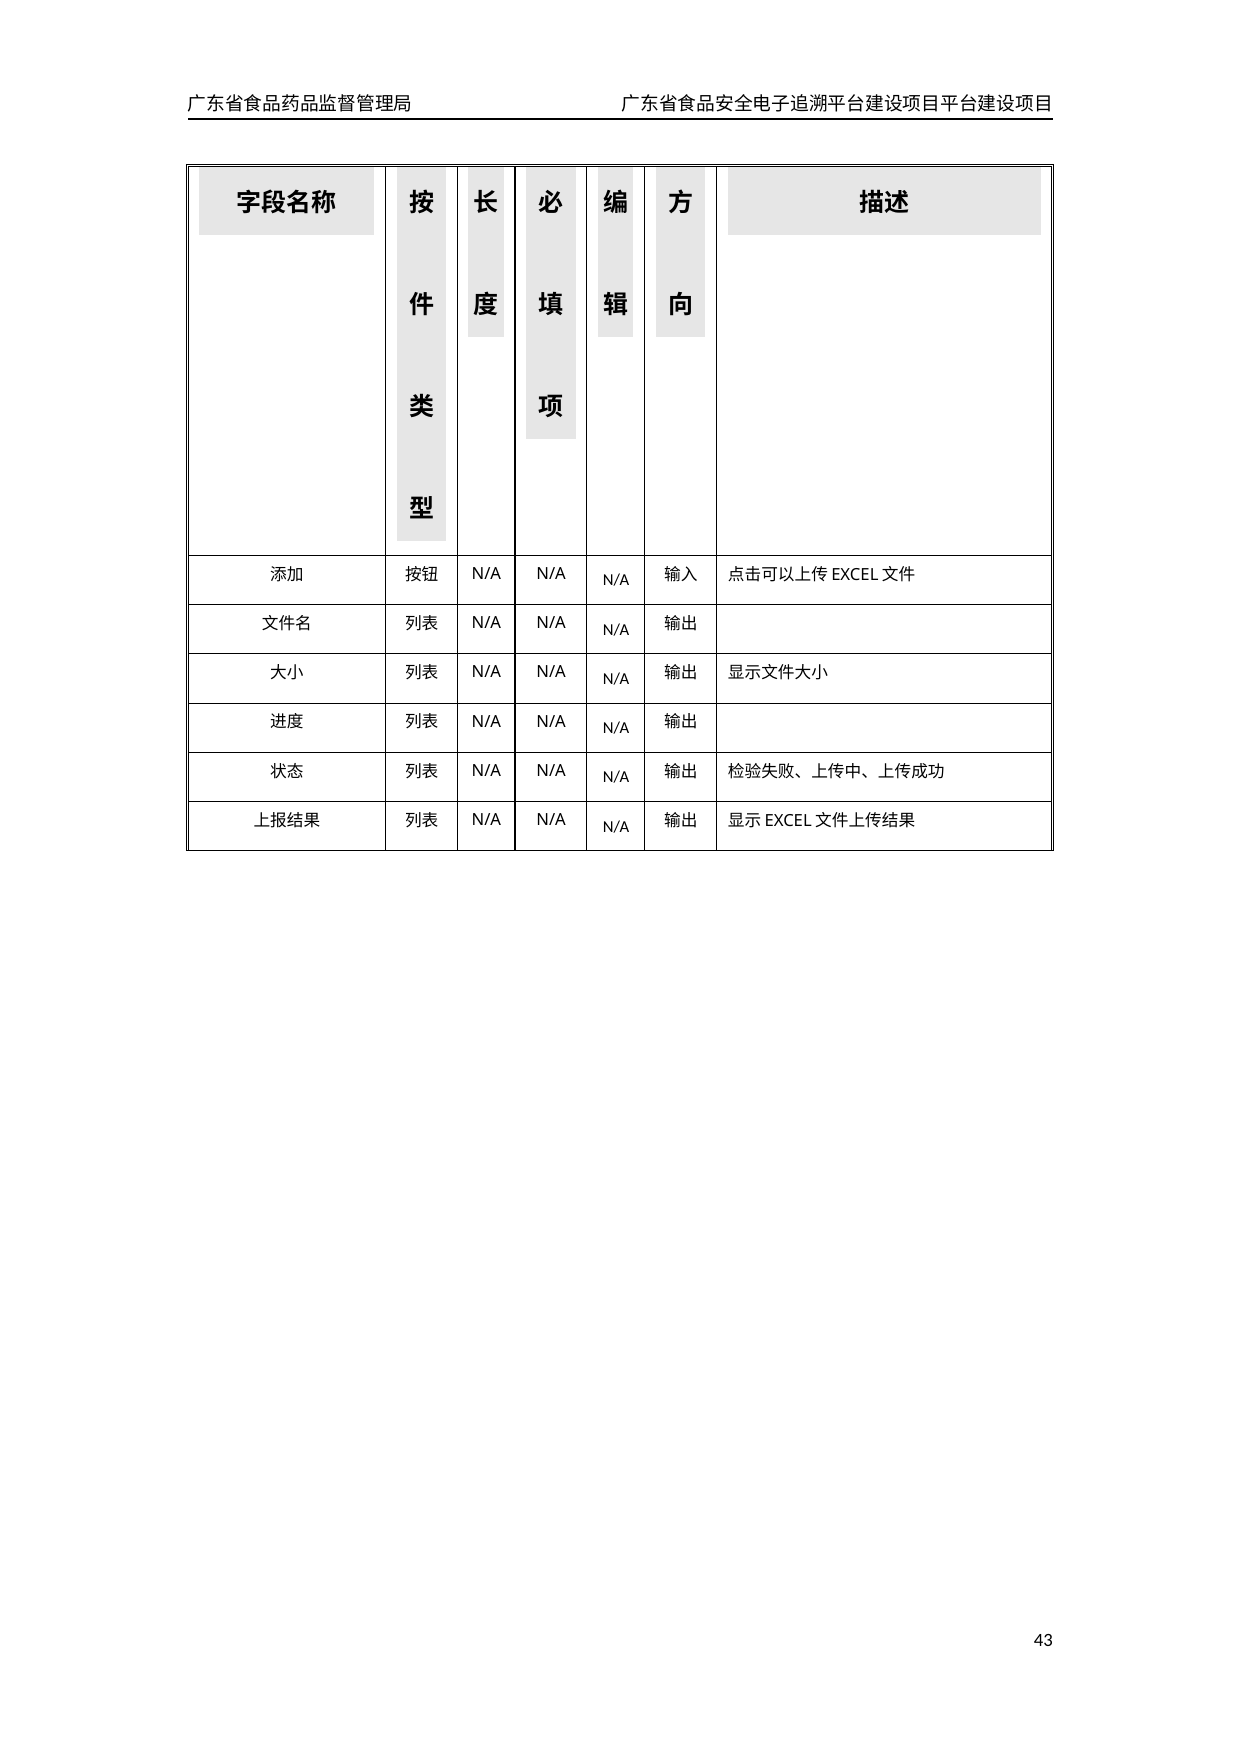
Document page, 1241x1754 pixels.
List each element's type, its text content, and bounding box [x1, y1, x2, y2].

table_cell 文件名 [189, 605, 385, 653]
table_cell N/A [587, 704, 644, 752]
table_cell 输出 [645, 654, 716, 703]
table_cell N/A [516, 802, 586, 850]
table_cell N/A [458, 753, 514, 801]
table_cell N/A [516, 704, 586, 752]
table_cell N/A [516, 753, 586, 801]
table_header 按件类型 [386, 167, 457, 555]
table_cell 状态 [189, 753, 385, 801]
table_cell 输出 [645, 753, 716, 801]
table_cell N/A [516, 556, 586, 604]
table_cell N/A [587, 605, 644, 653]
table_cell N/A [587, 556, 644, 604]
table_cell 显示EXCEL文件上传结果 [717, 802, 1051, 850]
table_cell 点击可以上传EXCEL文件 [717, 556, 1051, 604]
table_cell N/A [587, 753, 644, 801]
table_cell 输出 [645, 605, 716, 653]
table_cell N/A [458, 654, 514, 703]
table_cell N/A [458, 704, 514, 752]
table_cell 进度 [189, 704, 385, 752]
table_cell [717, 605, 1051, 653]
table_header 方向 [645, 167, 716, 555]
table_cell [717, 704, 1051, 752]
table_cell N/A [458, 605, 514, 653]
table_cell N/A [516, 654, 586, 703]
table_cell 上报结果 [189, 802, 385, 850]
table_cell N/A [587, 654, 644, 703]
table_cell 输出 [645, 704, 716, 752]
table_cell N/A [458, 556, 514, 604]
table_cell 输入 [645, 556, 716, 604]
table_header 编辑 [587, 167, 644, 555]
table_cell 列表 [386, 605, 457, 653]
table_cell 大小 [189, 654, 385, 703]
table_cell 输出 [645, 802, 716, 850]
table_cell 检验失败、上传中、上传成功 [717, 753, 1051, 801]
table_cell 列表 [386, 654, 457, 703]
table_cell 列表 [386, 802, 457, 850]
table_cell N/A [587, 802, 644, 850]
table_cell 列表 [386, 753, 457, 801]
table_header 字段名称 [189, 167, 385, 555]
table_cell N/A [458, 802, 514, 850]
table_cell N/A [516, 605, 586, 653]
table_header 必填项 [516, 167, 586, 555]
table_cell 列表 [386, 704, 457, 752]
table_header 长度 [458, 167, 514, 555]
table_cell 按钮 [386, 556, 457, 604]
table_cell 显示文件大小 [717, 654, 1051, 703]
table_cell 添加 [189, 556, 385, 604]
table_header 描述 [717, 167, 1051, 555]
